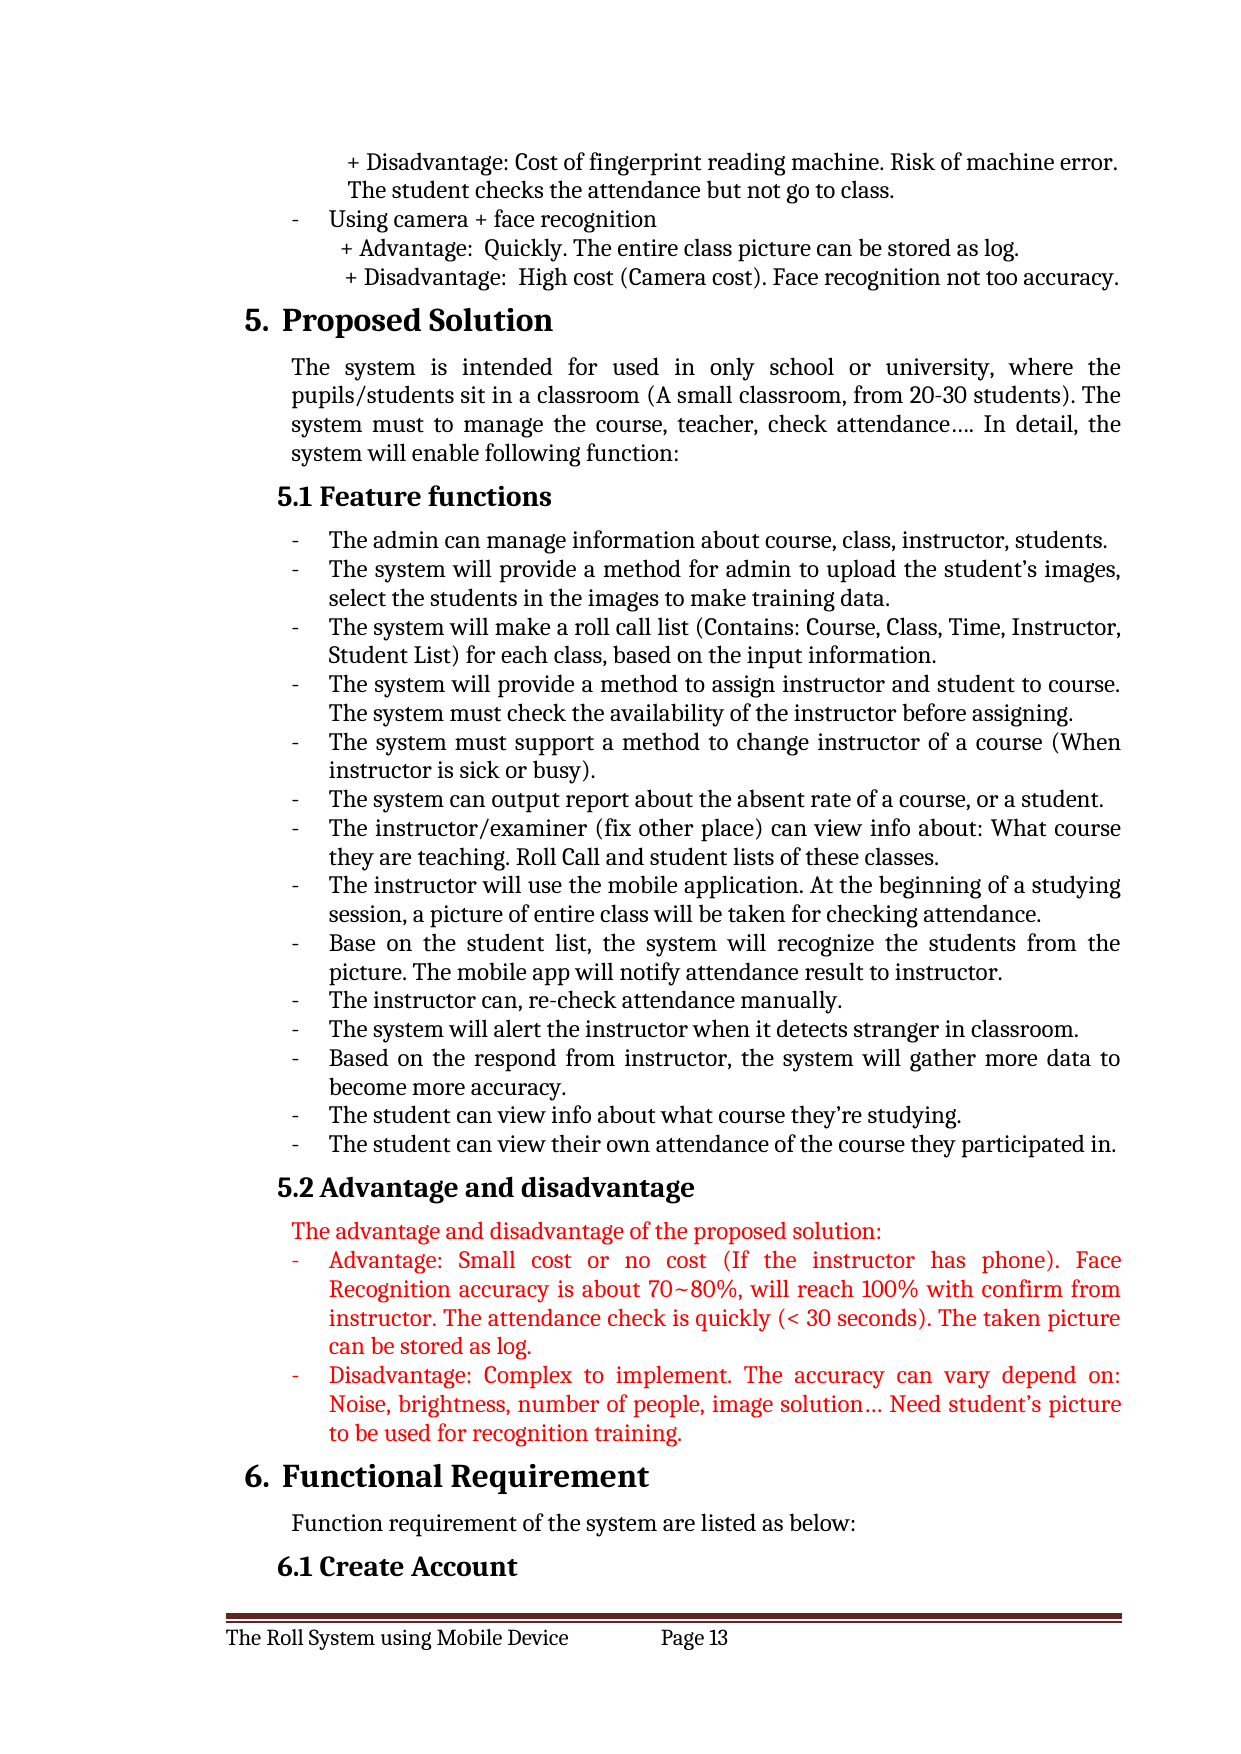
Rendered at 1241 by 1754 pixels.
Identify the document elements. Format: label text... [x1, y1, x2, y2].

list Advantage: Small cost or no cost (If the instructor has phone). Face Recognition accuracy is about 70~80%, will reach 100% with confirm from instructor. The attendance check is quickly (< 30 seconds). The taken picture can be stored as log. [291, 1246, 1122, 1361]
list The system must support a method to change instructor of a course (When instructor is sick or busy). [291, 727, 1122, 785]
text The system is intended for used in only school or university, where the pupils/students sit in a classroom (A small classroom, from 20-30 students). The system must to manage the course, teacher, check attendance…. In detail, the system will enable following function: [291, 353, 1122, 468]
list The instructor will use the mobile application. At the beginning of a studying session, a picture of entire class will be taken for checking attendance. [291, 871, 1122, 929]
text + Disadvantage: Cost of fingerprint reading machine. Risk of machine error. The student checks the attendance but not go to class. [207, 148, 1122, 205]
subtitle Advantage and disadvantage [277, 1171, 1122, 1205]
list The instructor/examiner (fix other place) can view info about: What course they are teaching. Roll Call and student lists of these classes. [291, 814, 1122, 871]
subtitle Create Account [277, 1550, 1122, 1583]
text The advantage and disadvantage of the proposed solution: [291, 1217, 1122, 1246]
list The student can view their own attendance of the course they participated in. [291, 1130, 1122, 1159]
list Base on the student list, the system will recognize the students from the picture. The mobile app will notify attendance result to instructor. [291, 929, 1122, 986]
subtitle Functional Requirement [244, 1458, 1122, 1496]
list The system will provide a method to assign instructor and student to course. The system must check the availability of the instructor before assigning. [291, 670, 1122, 727]
list Using camera + face recognition [291, 205, 1122, 234]
list The system can output report about the absent rate of a course, or a student. [291, 785, 1122, 814]
list The admin can manage information about course, class, instructor, students. [291, 526, 1122, 555]
subtitle Feature functions [277, 480, 1122, 514]
list The student can view info about what course they’re studying. [291, 1101, 1122, 1130]
list The system will alert the instructor when it detects stranger in classroom. [291, 1015, 1122, 1044]
text + Disadvantage: High cost (Camera cost). Face recognition not too accuracy. [207, 263, 1122, 291]
list Based on the respond from instructor, the system will gather more data to become more accuracy. [291, 1044, 1122, 1101]
list The instructor can, re-check attendance manually. [291, 986, 1122, 1015]
text + Advantage: Quickly. The entire class picture can be stored as log. [329, 234, 1122, 263]
list The system will provide a method for admin to upload the student’s images, select the students in the images to make training data. [291, 555, 1122, 612]
text Function requirement of the system are listed as below: [291, 1508, 1122, 1537]
subtitle Proposed Solution [244, 302, 1122, 340]
list The system will make a roll call list (Contains: Course, Class, Time, Instructor, Student List) for each class, based on the input information. [291, 612, 1122, 670]
list Disadvantage: Complex to implement. The accuracy can vary depend on: Noise, brightness, number of people, image solution… Need student’s picture to be used for recognition training. [291, 1361, 1122, 1447]
